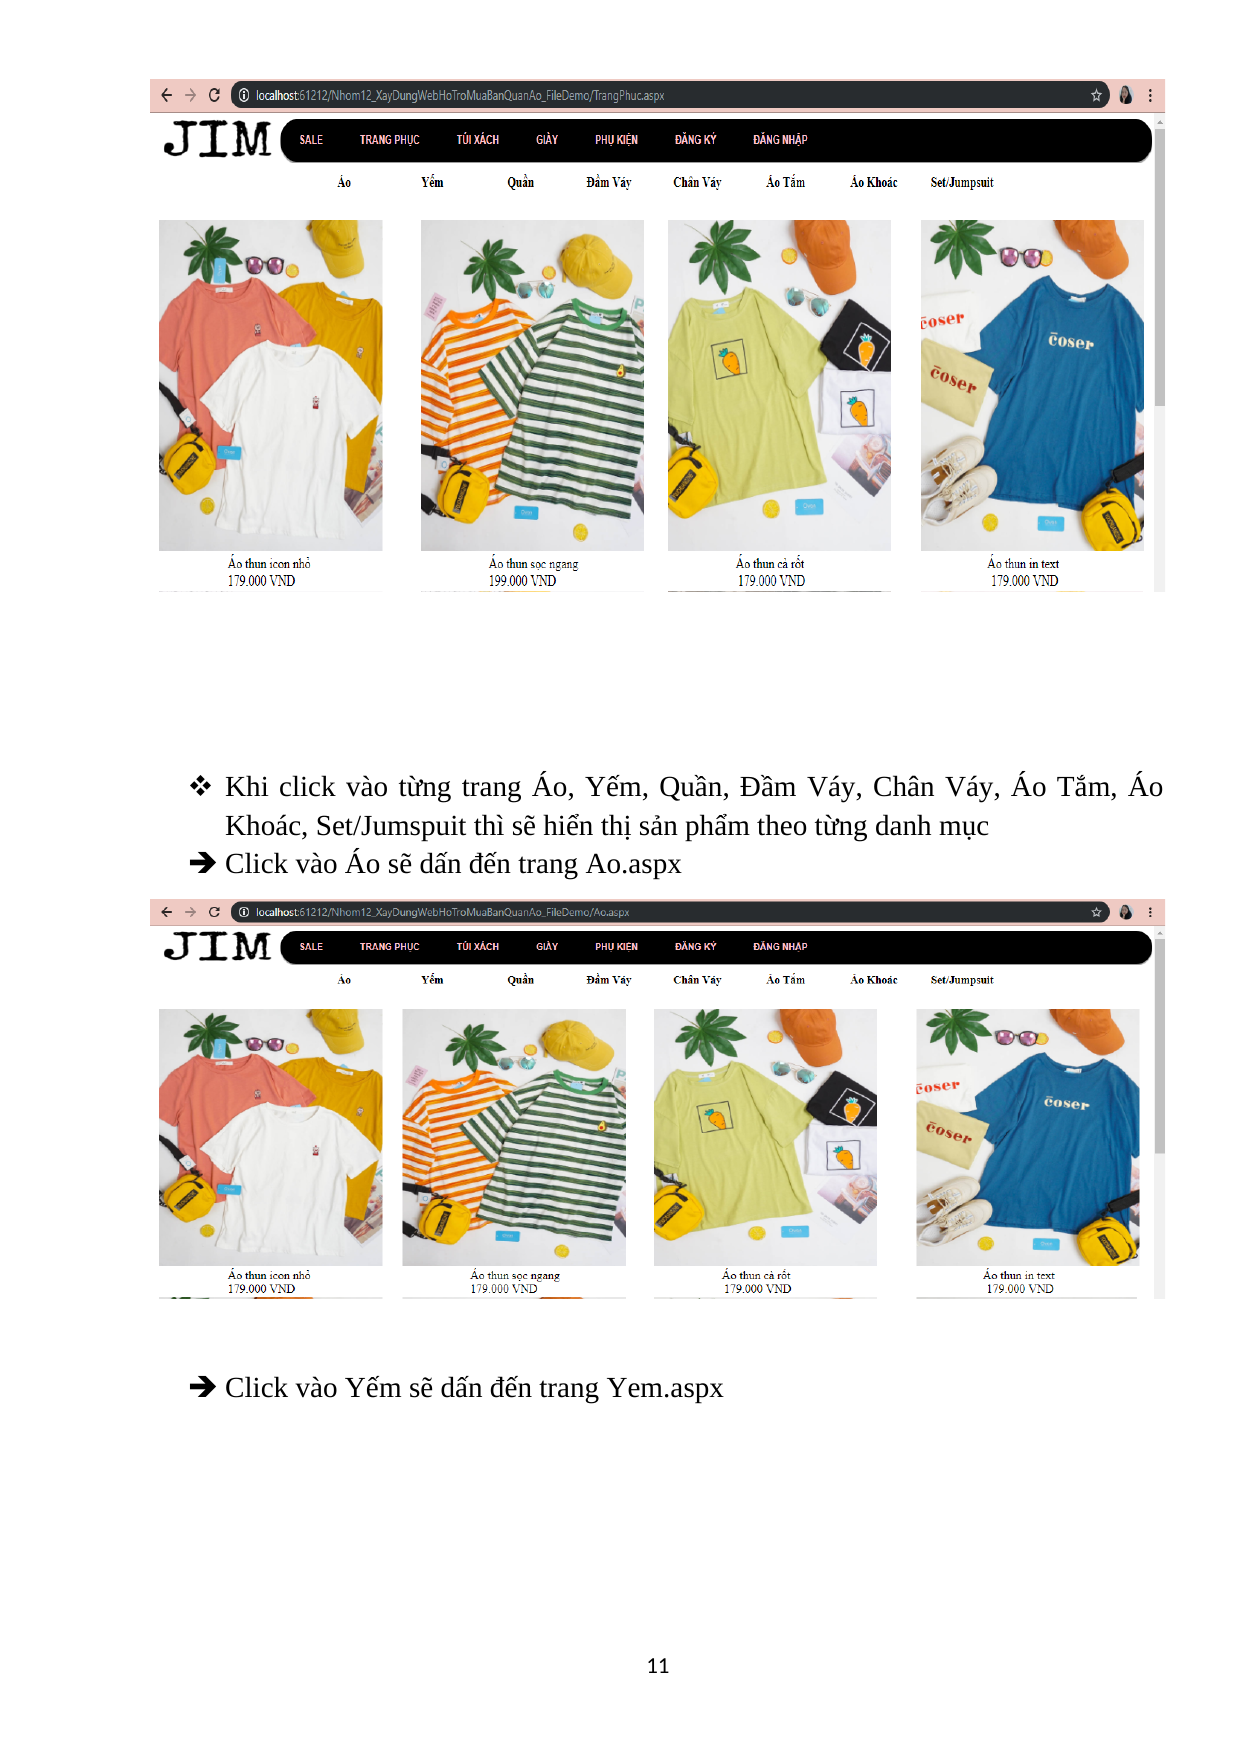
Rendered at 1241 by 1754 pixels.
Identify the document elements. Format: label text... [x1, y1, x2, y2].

list Click vào Yếm sẽ dấn đến trang Yem.aspx [187, 1370, 1165, 1404]
picture [150, 79, 1166, 592]
picture [150, 899, 1166, 1299]
list Khi click vào từng trang Áo, Yếm, Quần, Đầm Váy, Chân Váy, Áo Tắm, Áo Khoác, Set/Jumspuit thì sẽ hiển thị sản phẩm theo từng danh mục [187, 769, 1165, 841]
list Click vào Áo sẽ dấn đến trang Ao.aspx [187, 846, 1165, 880]
